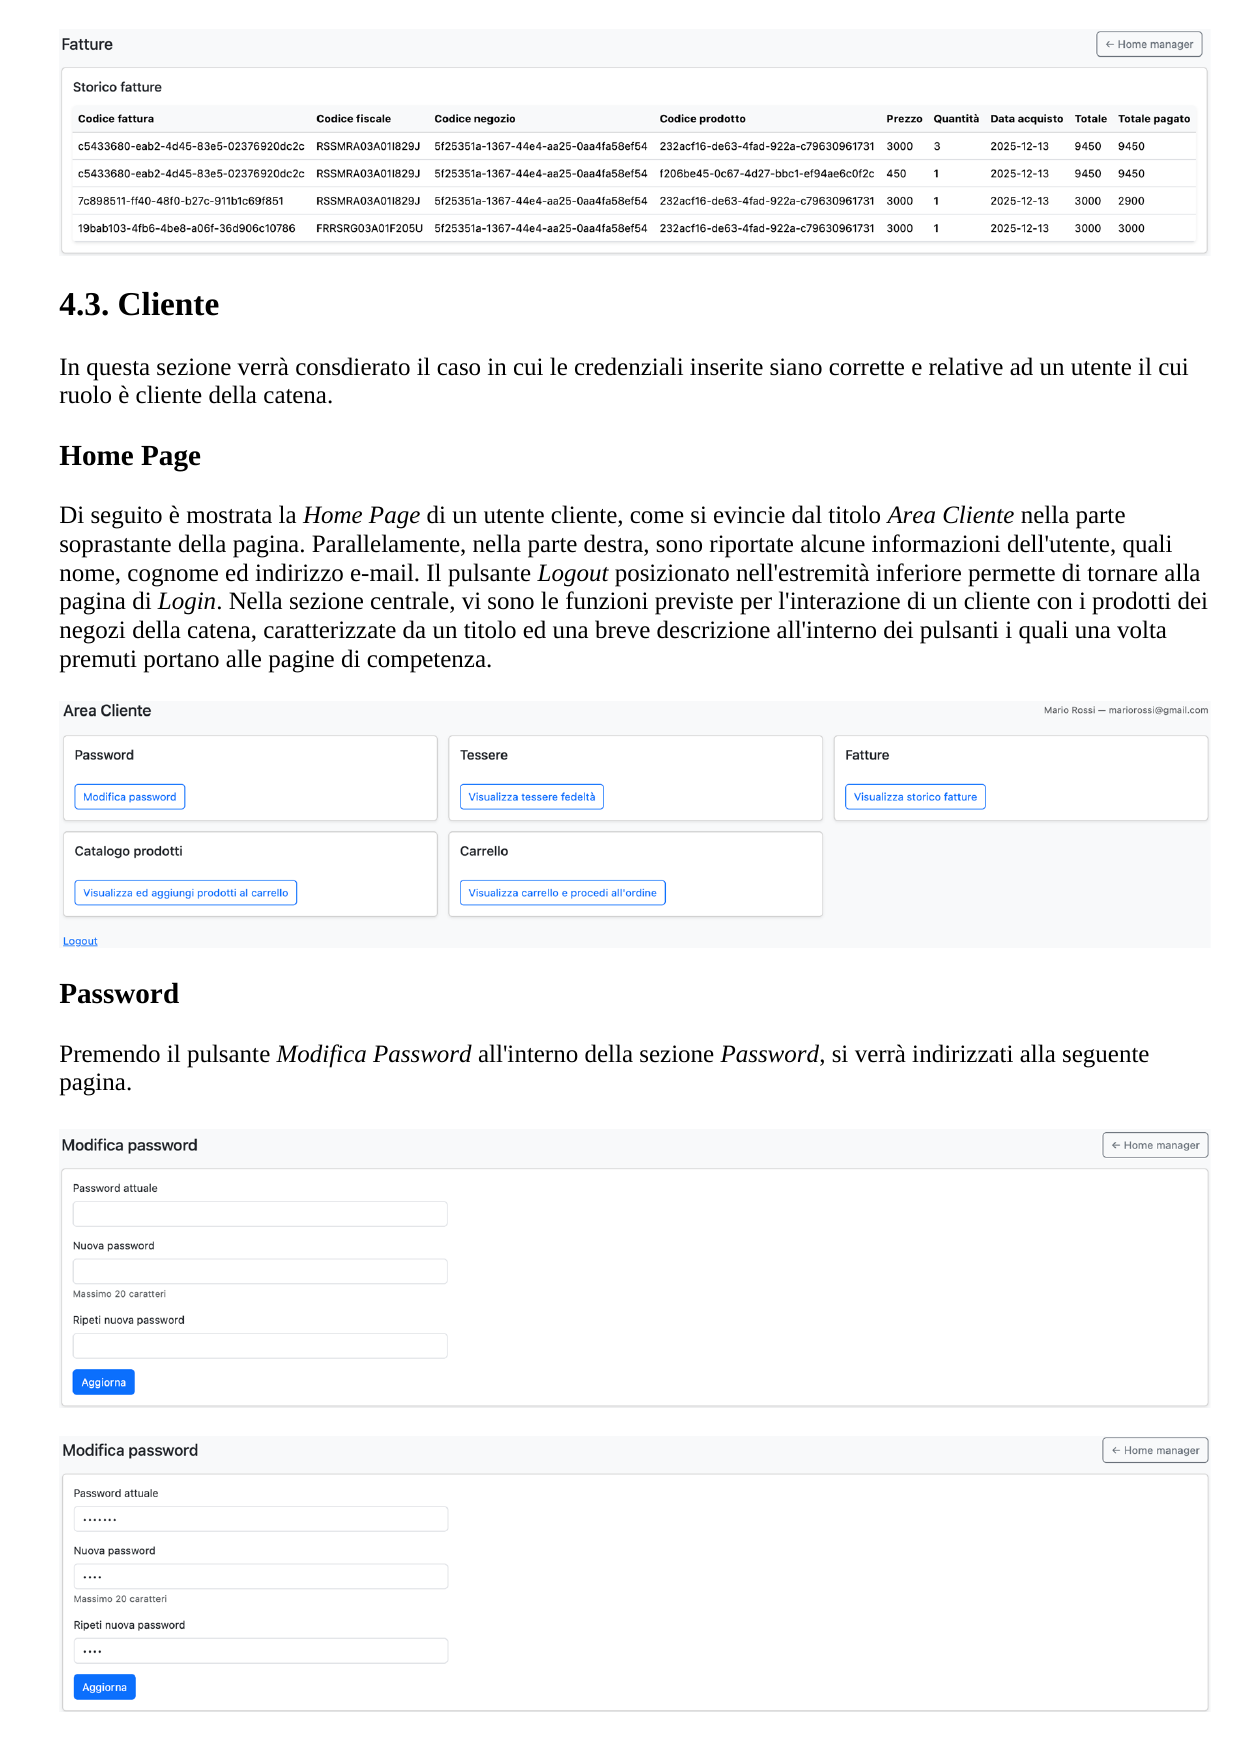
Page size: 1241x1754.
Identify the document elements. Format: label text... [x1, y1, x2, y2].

picture [59, 1129, 1211, 1408]
text In questa sezione verrà consdierato il caso in cui le credenziali inserite siano corrette e relative ad un utente il cui ruolo è cliente della catena. [59, 352, 1211, 409]
text Di seguito è mostrata la Home Page di un utente cliente, come si evincie dal titolo Area Cliente nella parte soprastante della pagina. Parallelamente, nella parte destra, sono riportate alcune informazioni dell'utente, quali nome, cognome ed indirizzo e-mail. Il pulsante Logout posizionato nell'estremità inferiore permette di tornare alla pagina di Login. Nella sezione centrale, vi sono le funzioni previste per l'interazione di un cliente con i prodotti dei negozi della catena, caratterizzate da un titolo ed una breve descrizione all'interno dei pulsanti i quali una volta premuti portano alle pagine di competenza. [59, 500, 1211, 673]
text 4.3. Cliente [59, 284, 1211, 323]
picture [59, 701, 1211, 948]
text Password [59, 976, 1211, 1010]
text Premendo il pulsante Modifica Password all'interno della sezione Password, si verrà indirizzati alla seguente pagina. [59, 1039, 1211, 1096]
picture [59, 29, 1211, 256]
picture [59, 1436, 1211, 1712]
text Home Page [59, 438, 1211, 471]
